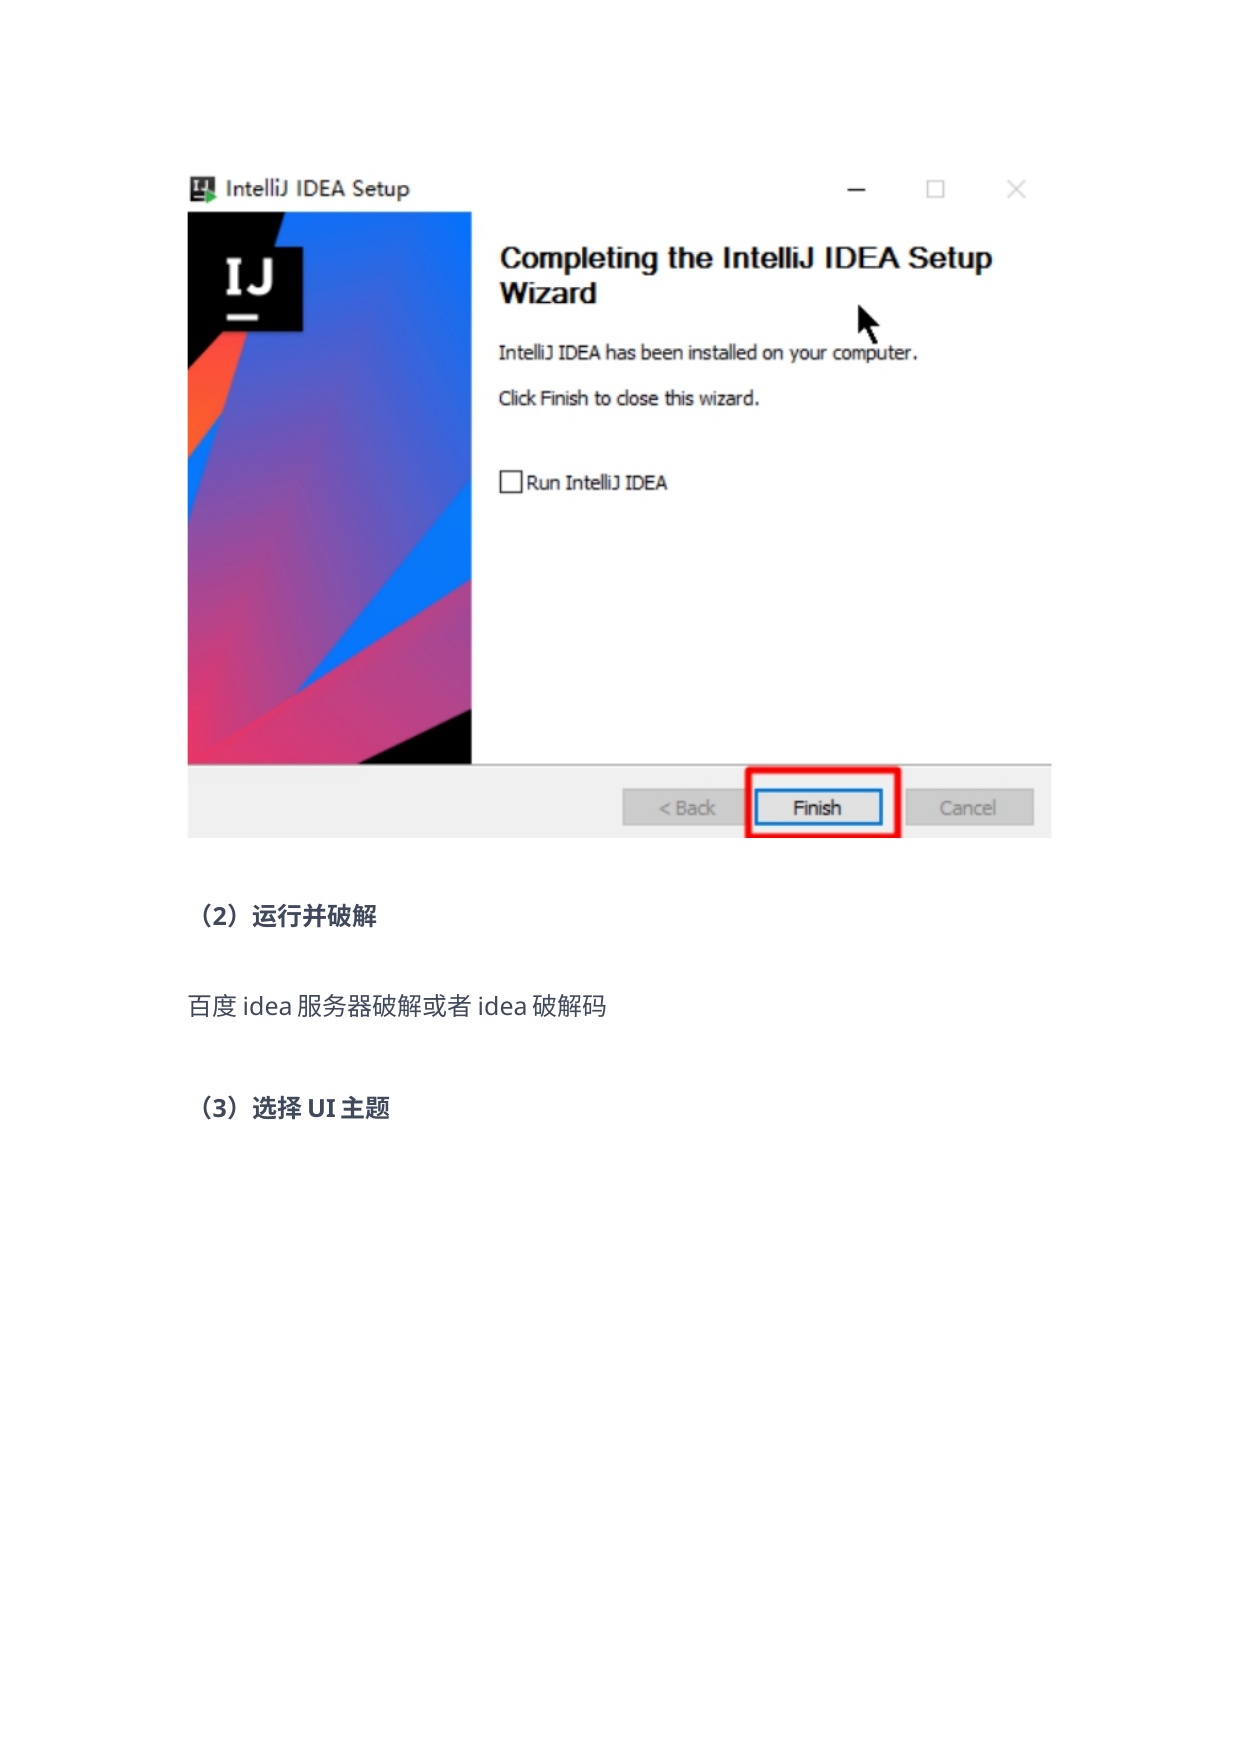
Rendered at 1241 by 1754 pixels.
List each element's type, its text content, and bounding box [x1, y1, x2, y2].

text （3）选择UI主题 [187, 1074, 1053, 1139]
text （2）运行并破解 [187, 882, 1053, 947]
text 百度idea服务器破解或者idea破解码 [187, 972, 1053, 1037]
picture [187, 168, 1053, 838]
